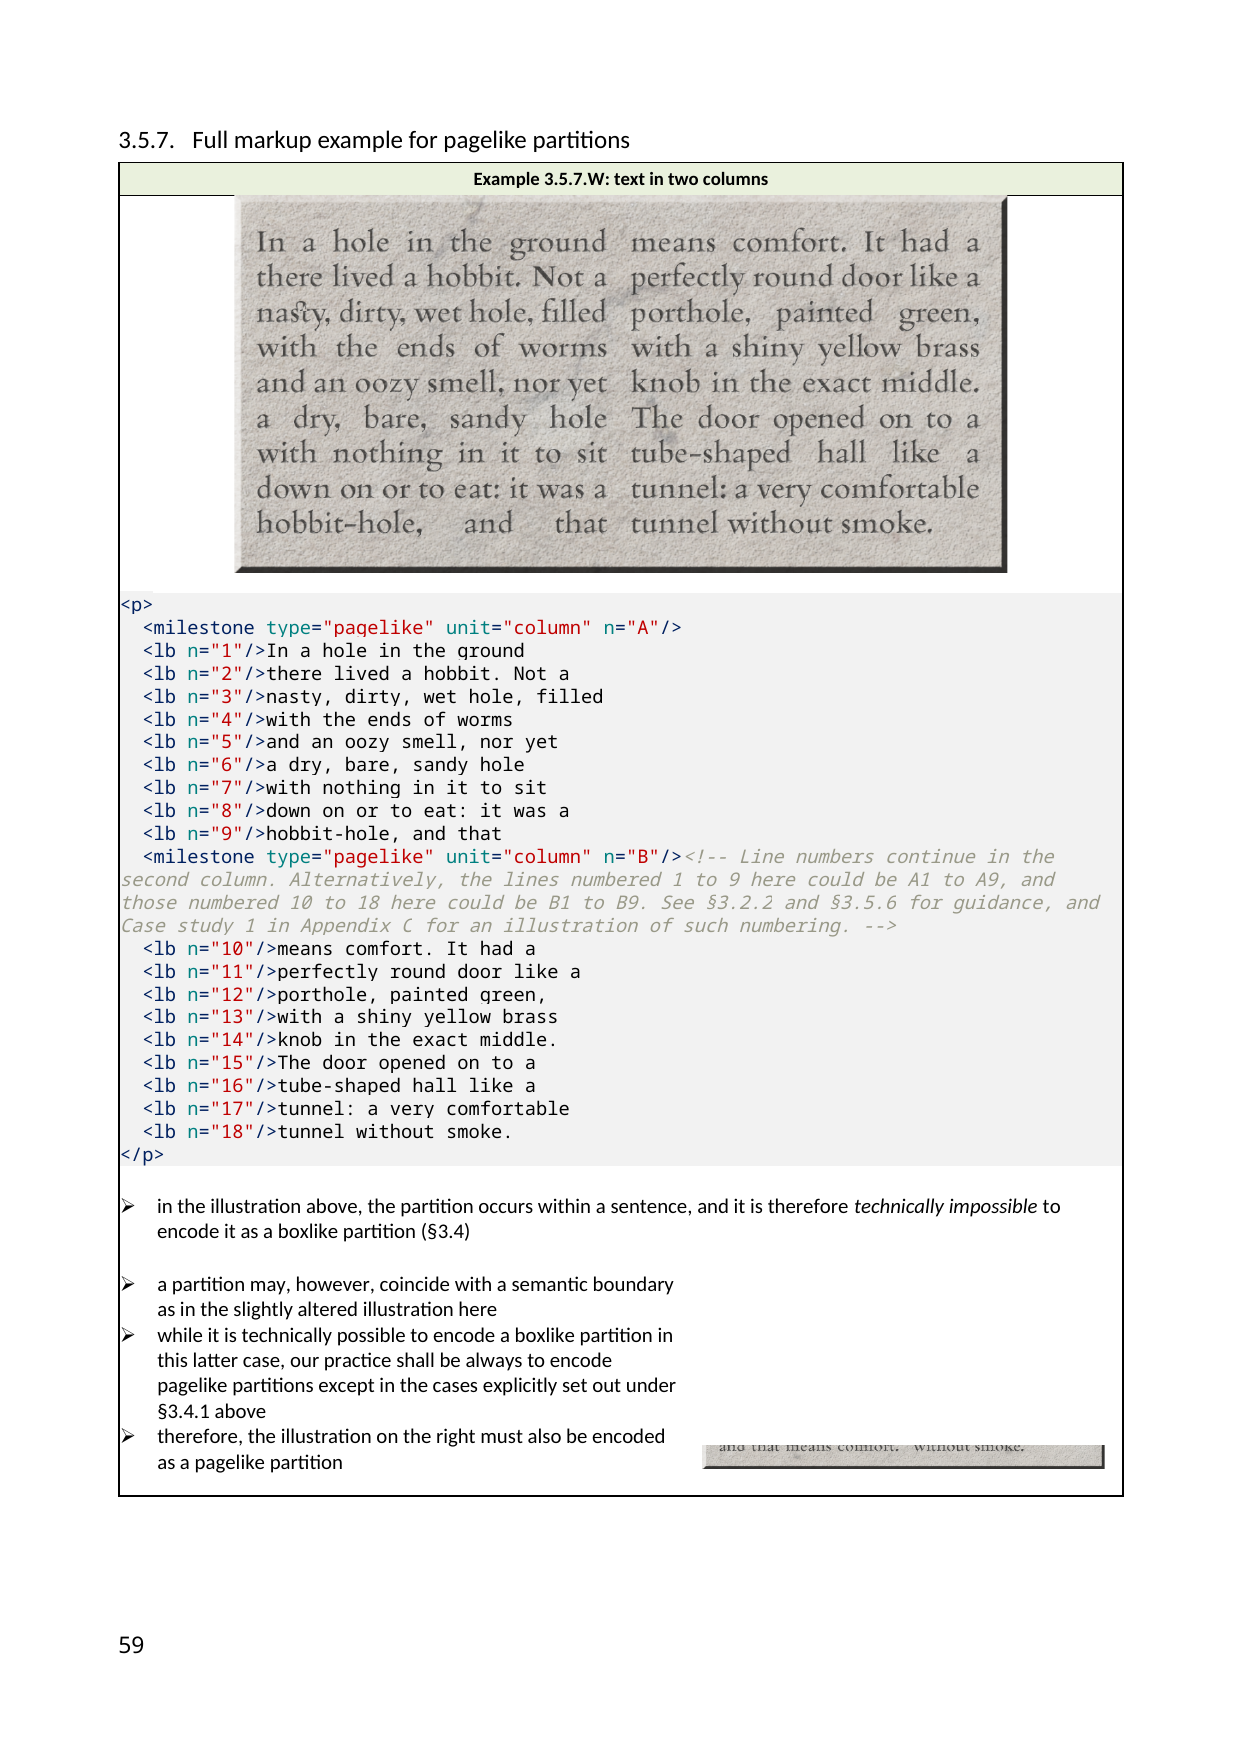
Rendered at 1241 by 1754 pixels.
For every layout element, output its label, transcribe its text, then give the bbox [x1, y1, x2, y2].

picture [702, 1445, 1105, 1469]
subtitle Full markup example for pagelike partitions [118, 118, 1122, 156]
picture [234, 195, 1008, 573]
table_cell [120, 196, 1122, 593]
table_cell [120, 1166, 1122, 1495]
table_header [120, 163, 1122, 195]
